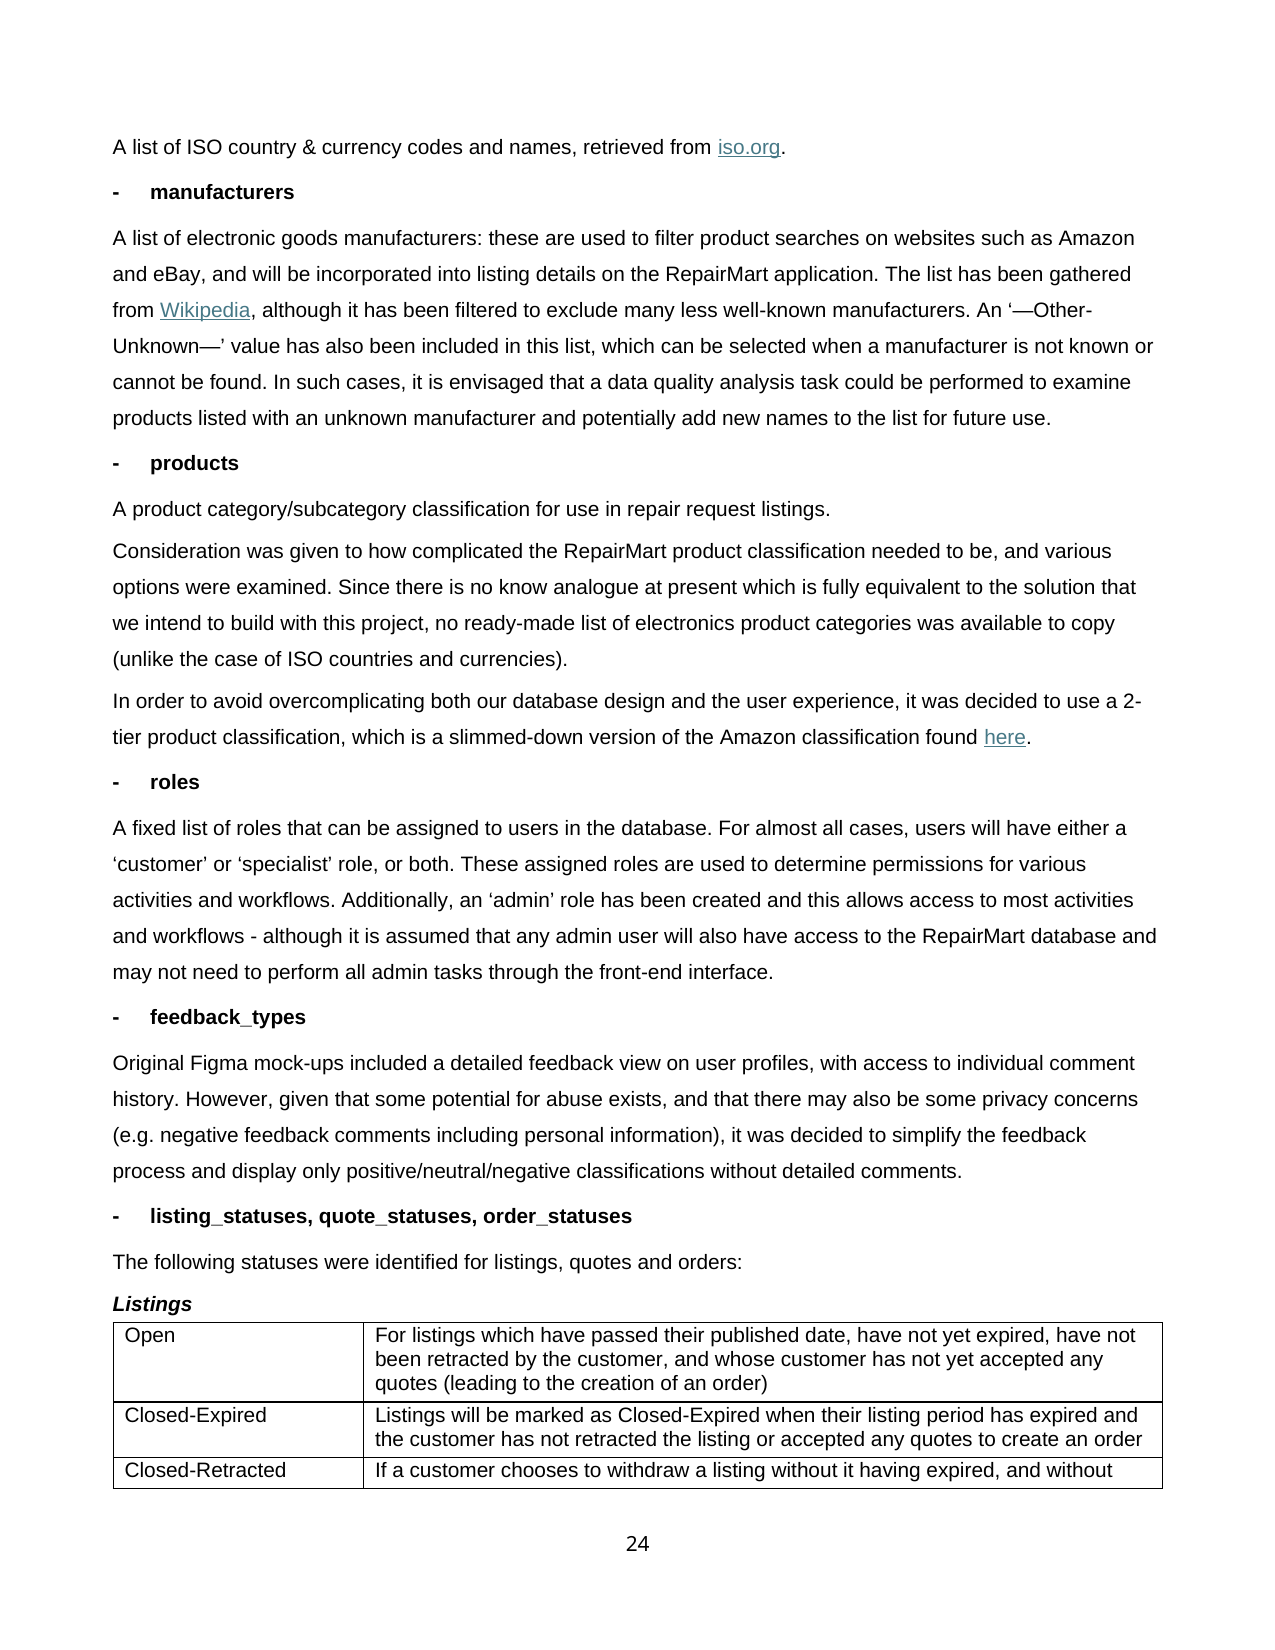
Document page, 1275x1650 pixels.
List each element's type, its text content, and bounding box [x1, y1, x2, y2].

text A list of electronic goods manufacturers: these are used to filter product searches on websites such as Amazon and eBay, and will be incorporated into listing details on the RepairMart application. The list has been gathered from Wikipedia, although it has been filtered to exclude many less well-known manufacturers. An ‘—Other-Unknown—’ value has also been included in this list, which can be selected when a manufacturer is not known or cannot be found. In such cases, it is envisaged that a data quality analysis task could be performed to examine products listed with an unknown manufacturer and potentially add new names to the list for future use. [112, 226, 1162, 430]
list listing_statuses, quote_statuses, order_statuses [112, 1201, 1162, 1229]
list feedback_types [112, 1002, 1162, 1031]
text Original Figma mock-ups included a detailed feedback view on user profiles, with access to individual comment history. However, given that some potential for abuse exists, and that there may also be some privacy concerns (e.g. negative feedback comments including personal information), it was decided to simplify the feedback process and display only positive/neutral/negative classifications without detailed comments. [112, 1051, 1162, 1183]
text The following statuses were identified for listings, quotes and orders: [112, 1250, 1162, 1274]
text A fixed list of roles that can be assigned to users in the database. For almost all cases, users will have either a ‘customer’ or ‘specialist’ role, or both. These assigned roles are used to determine permissions for various activities and workflows. Additionally, an ‘admin’ role has been created and this allows access to most activities and workflows - although it is assumed that any admin user will also have access to the RepairMart database and may not need to perform all admin tasks through the front-end interface. [112, 816, 1162, 984]
list products [112, 448, 1162, 477]
table_cell Listings will be marked as Closed-Expired when their listing period has expired and the customer has not retracted the listing or accepted any quotes to create an order [364, 1403, 1162, 1457]
text In order to avoid overcomplicating both our database design and the user experience, it was decided to use a 2-tier product classification, which is a slimmed-down version of the Amazon classification found here. [112, 689, 1162, 749]
table_header For listings which have passed their published date, have not yet expired, have not been retracted by the customer, and whose customer has not yet accepted any quotes (leading to the creation of an order) [364, 1323, 1162, 1401]
table_cell Closed-Expired [114, 1403, 363, 1457]
text A list of ISO country & currency codes and names, retrieved from iso.org. [112, 135, 1162, 159]
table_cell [364, 1458, 1162, 1488]
table_header Open [114, 1323, 363, 1401]
text A product category/subcategory classification for use in repair request listings. [112, 497, 1162, 521]
table_cell Closed-Retracted [114, 1458, 363, 1488]
text Listings [112, 1292, 1162, 1316]
list roles [112, 767, 1162, 796]
text Consideration was given to how complicated the RepairMart product classification needed to be, and various options were examined. Since there is no know analogue at present which is fully equivalent to the solution that we intend to build with this project, no ready-made list of electronics product categories was available to copy (unlike the case of ISO countries and currencies). [112, 539, 1162, 671]
list manufacturers [112, 177, 1162, 206]
